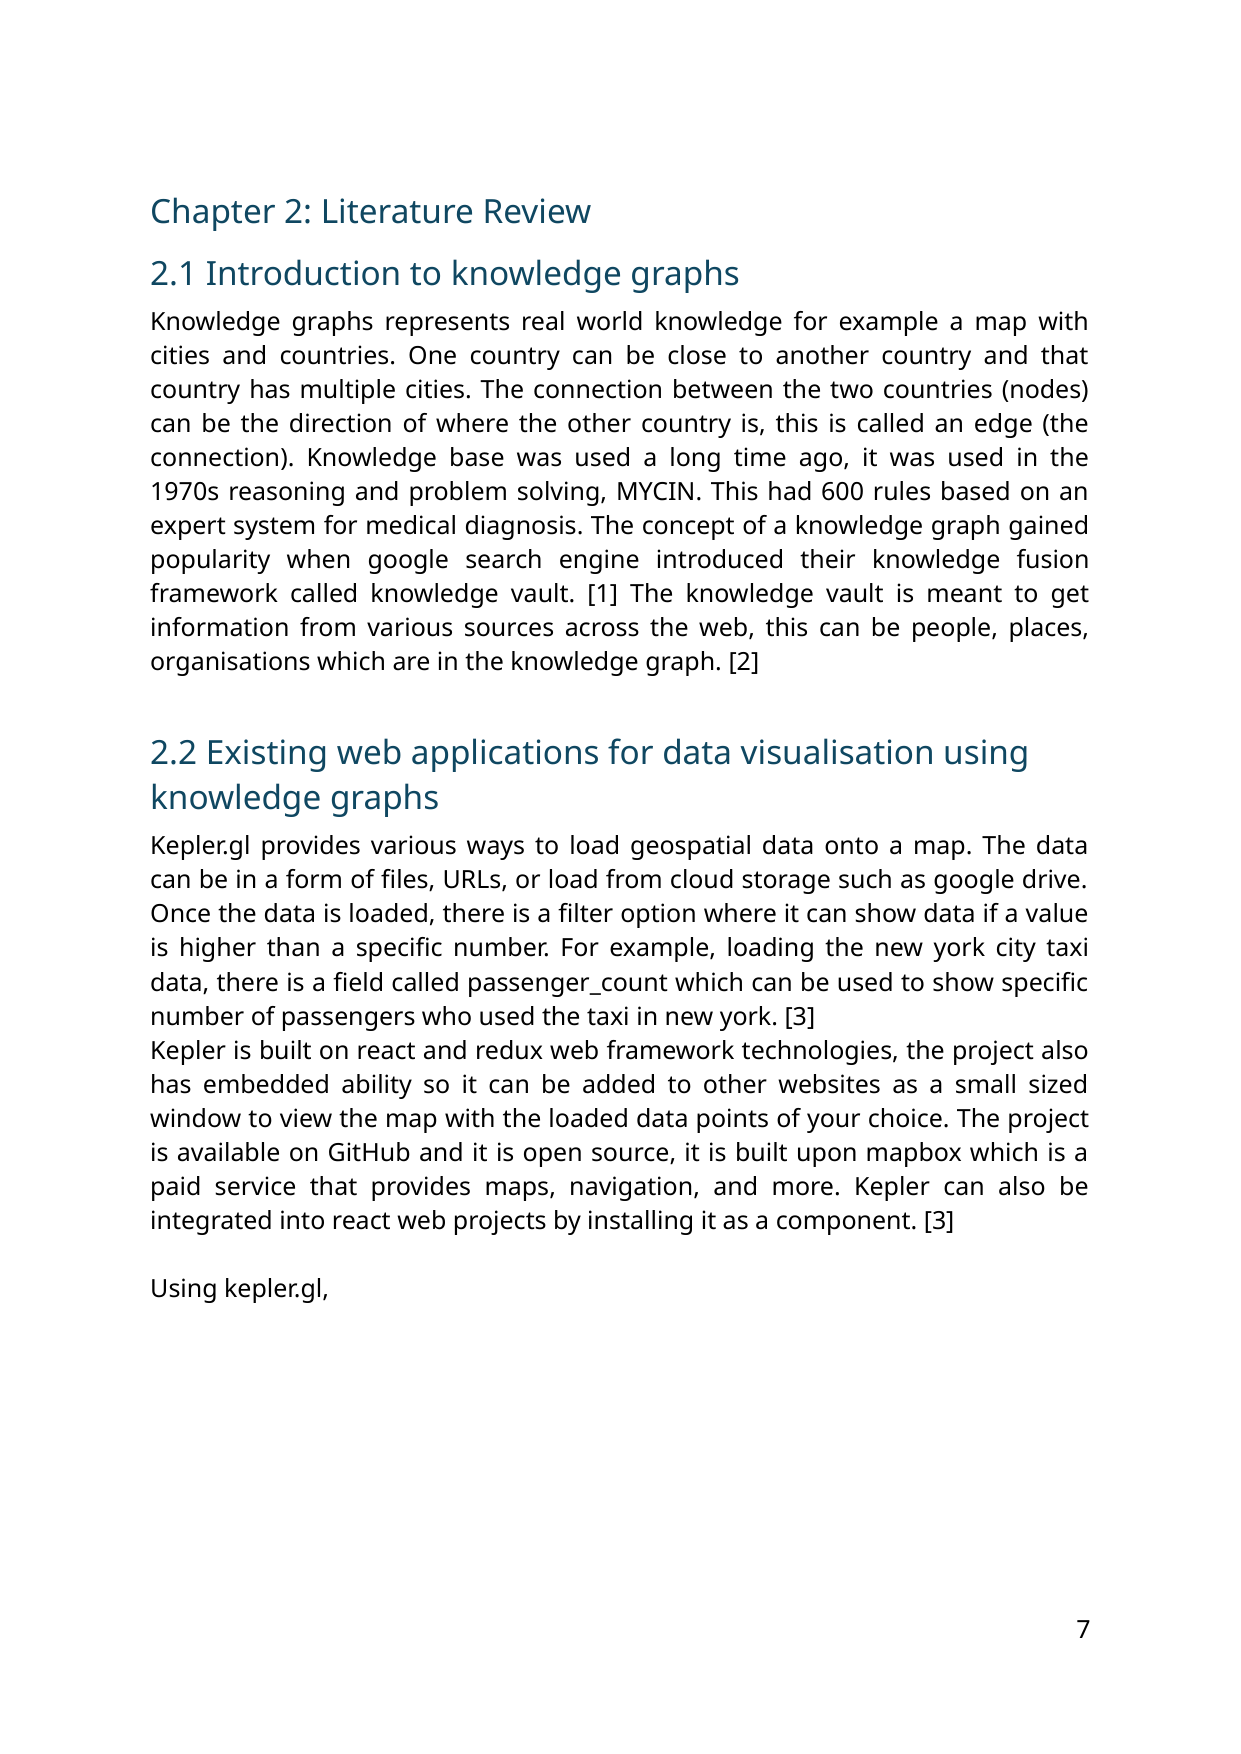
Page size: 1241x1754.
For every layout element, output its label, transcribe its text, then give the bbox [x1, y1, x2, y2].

text Kepler.gl provides various ways to load geospatial data onto a map. The data can be in a form of files, URLs, or load from cloud storage such as google drive. Once the data is loaded, there is a filter option where it can show data if a value is higher than a specific number. For example, loading the new york city taxi data, there is a field called passenger_count which can be used to show specific number of passengers who used the taxi in new york. [3] [150, 828, 1090, 1032]
subtitle 2.1 Introduction to knowledge graphs [150, 249, 1090, 295]
subtitle 2.2 Existing web applications for data visualisation using knowledge graphs [150, 729, 1090, 819]
text Using kepler.gl, [150, 1271, 1090, 1305]
text Kepler is built on react and redux web framework technologies, the project also has embedded ability so it can be added to other websites as a small sized window to view the map with the loaded data points of your choice. The project is available on GitHub and it is open source, it is built upon mapbox which is a paid service that provides maps, navigation, and more. Kepler can also be integrated into react web projects by installing it as a component. [3] [150, 1032, 1090, 1237]
text Knowledge graphs represents real world knowledge for example a map with cities and countries. One country can be close to another country and that country has multiple cities. The connection between the two countries (nodes) can be the direction of where the other country is, this is called an edge (the connection). Knowledge base was used a long time ago, it was used in the 1970s reasoning and problem solving, MYCIN. This had 600 rules based on an expert system for medical diagnosis. The concept of a knowledge graph gained popularity when google search engine introduced their knowledge fusion framework called knowledge vault. [1] The knowledge vault is meant to get information from various sources across the web, this can be people, places, organisations which are in the knowledge graph. [2] [150, 303, 1090, 678]
subtitle Chapter 2: Literature Review [150, 187, 1090, 233]
